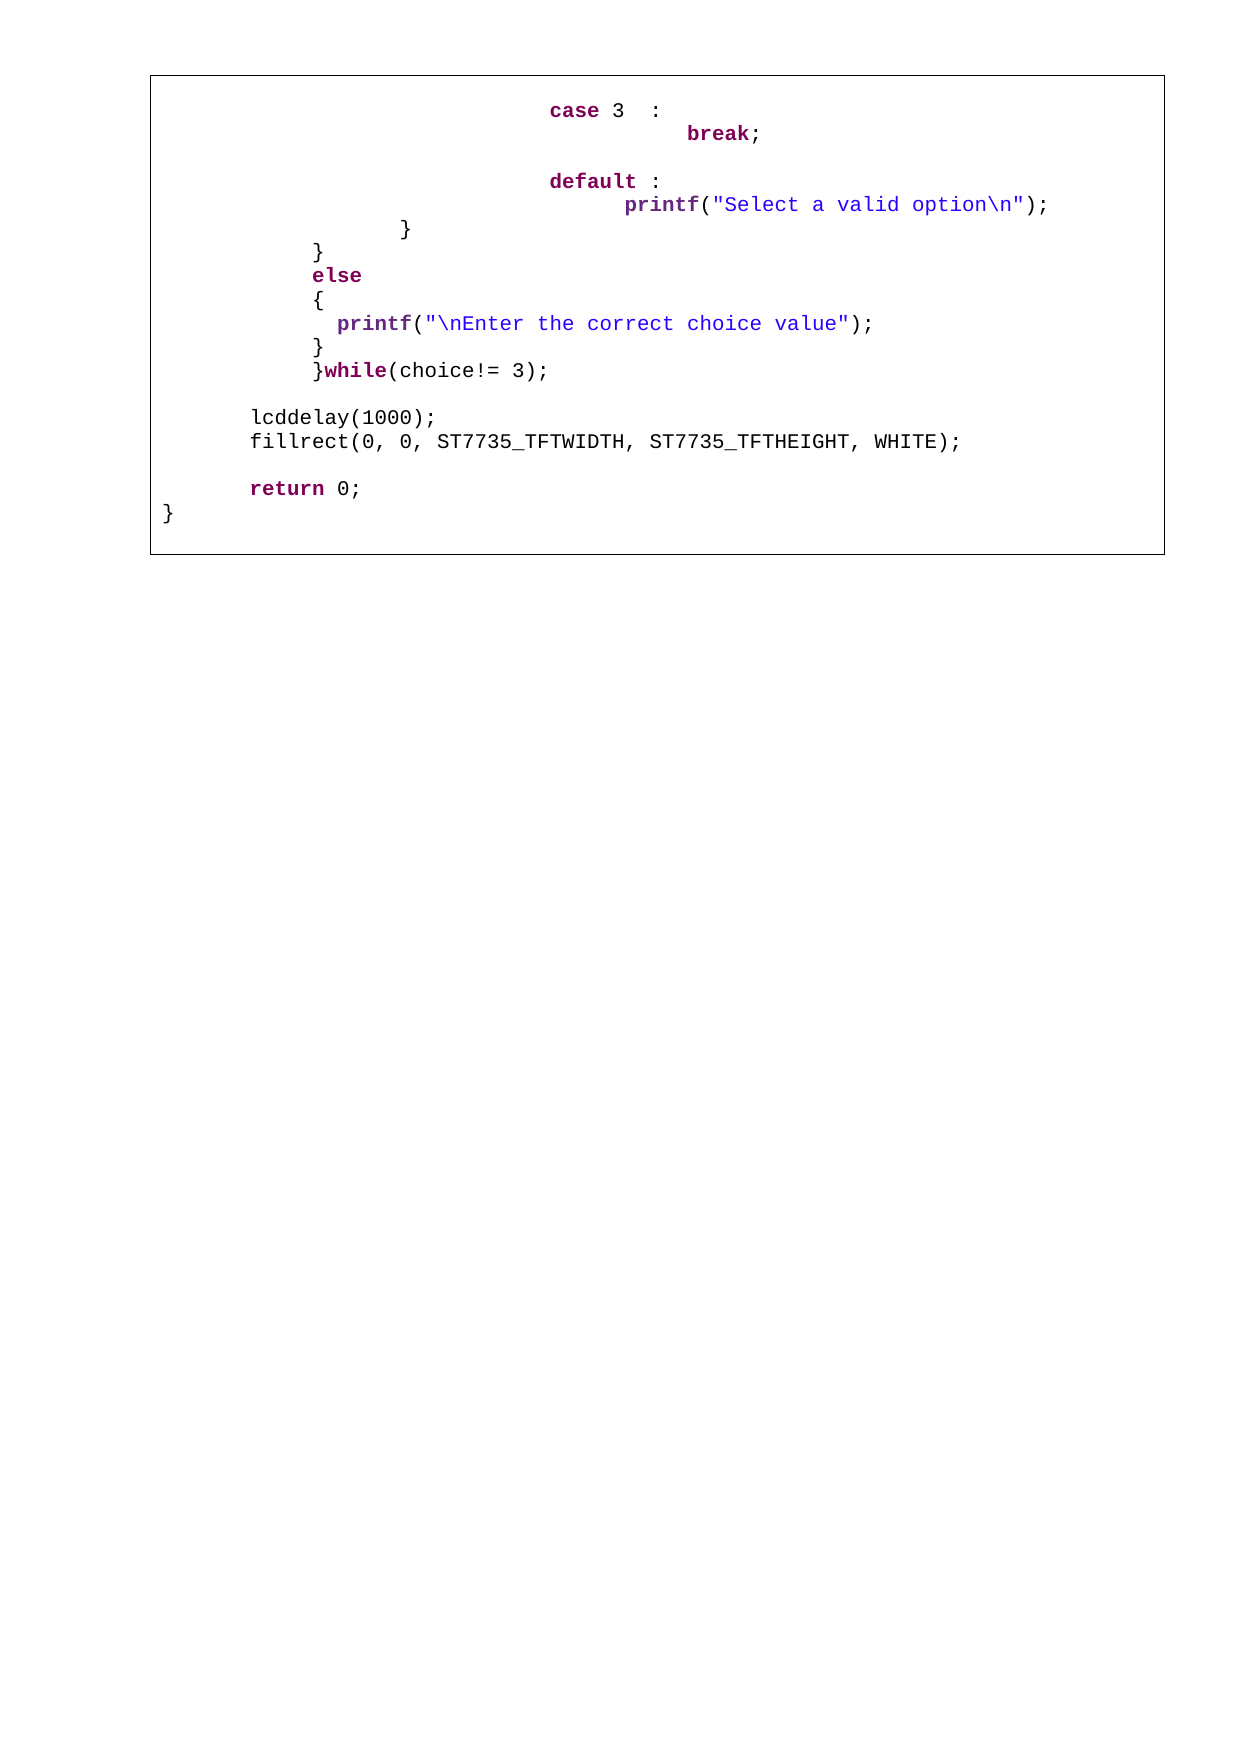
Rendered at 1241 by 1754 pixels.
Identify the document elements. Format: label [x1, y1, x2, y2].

table_cell [151, 76, 1164, 554]
